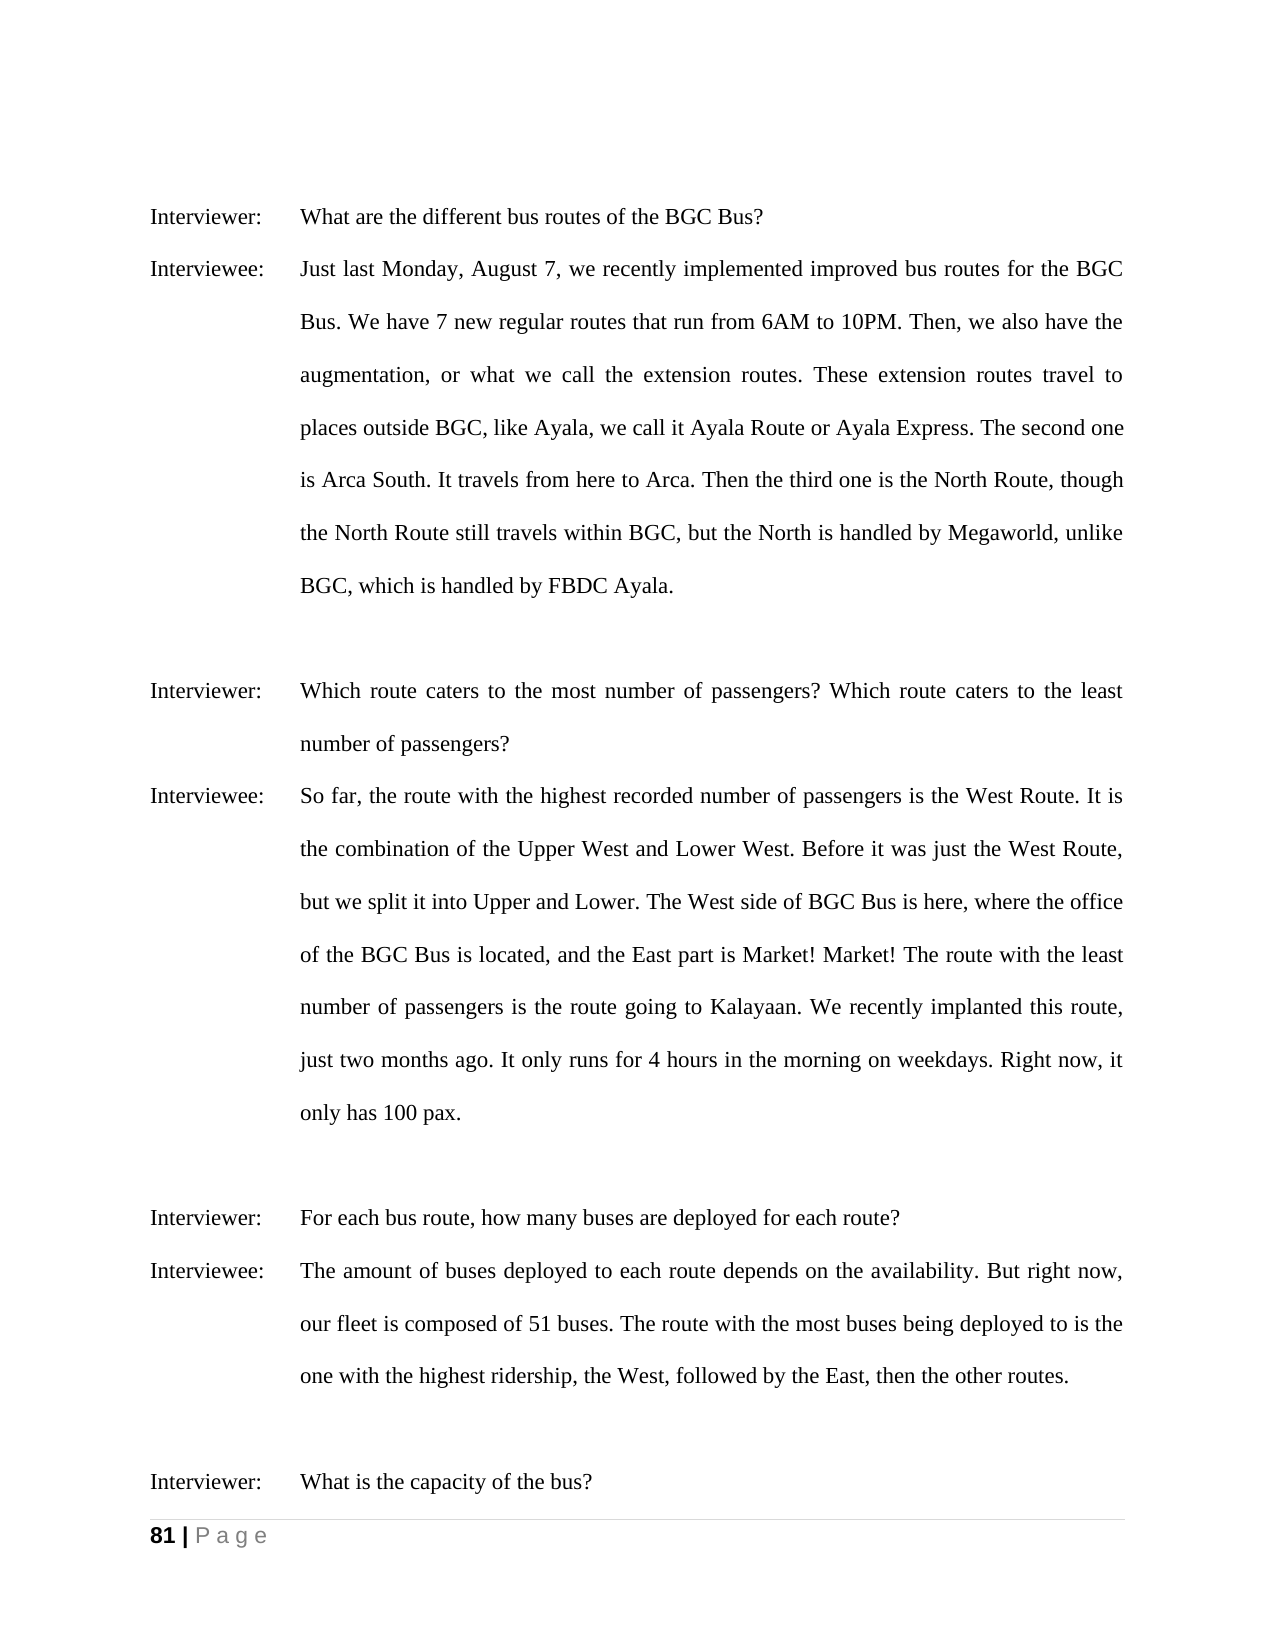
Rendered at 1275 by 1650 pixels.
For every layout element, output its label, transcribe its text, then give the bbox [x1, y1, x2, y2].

text Interviewer: What is the capacity of the bus? [150, 1468, 1125, 1494]
text Interviewee: Just last Monday, August 7, we recently implemented improved bus routes for the BGC Bus. We have 7 new regular routes that run from 6AM to 10PM. Then, we also have the augmentation, or what we call the extension routes. These extension routes travel to places outside BGC, like Ayala, we call it Ayala Route or Ayala Express. The second one is Arca South. It travels from here to Arca. Then the third one is the North Route, though the North Route still travels within BGC, but the North is handled by Megaworld, unlike BGC, which is handled by FBDC Ayala. [150, 255, 1125, 598]
text Interviewee: So far, the route with the highest recorded number of passengers is the West Route. It is the combination of the Upper West and Lower West. Before it was just the West Route, but we split it into Upper and Lower. The West side of BGC Bus is here, where the office of the BGC Bus is located, and the East part is Market! Market! The route with the least number of passengers is the route going to Kalayaan. We recently implanted this route, just two months ago. It only runs for 4 hours in the morning on weekdays. Right now, it only has 100 pax. [150, 782, 1125, 1125]
text Interviewer: For each bus route, how many buses are deployed for each route? [150, 1204, 1125, 1231]
text Interviewee: The amount of buses deployed to each route depends on the availability. But right now, our fleet is composed of 51 buses. The route with the most buses being deployed to is the one with the highest ridership, the West, followed by the East, then the other routes. [150, 1257, 1125, 1389]
text Interviewer: What are the different bus routes of the BGC Bus? [150, 203, 1125, 229]
text Interviewer: Which route caters to the most number of passengers? Which route caters to the least number of passengers? [150, 677, 1125, 756]
